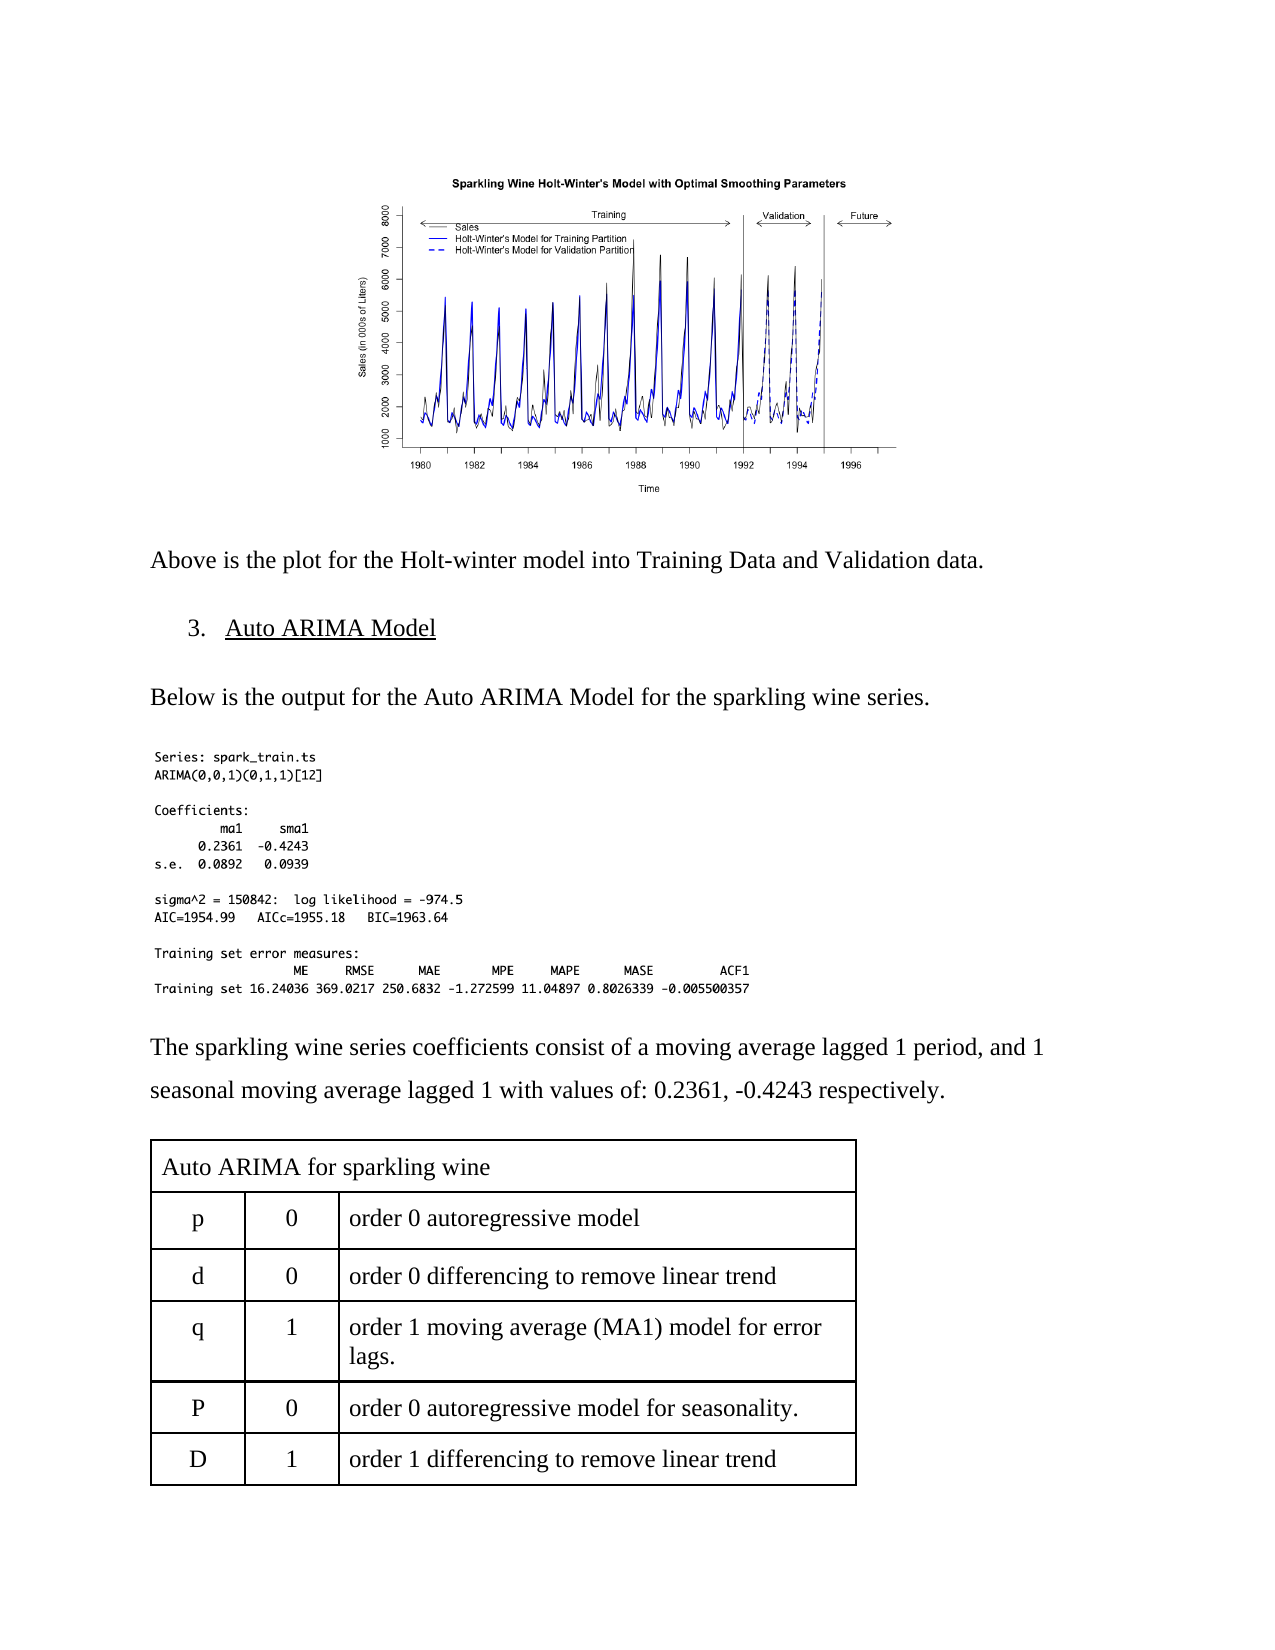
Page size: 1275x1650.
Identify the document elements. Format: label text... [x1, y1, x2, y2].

table_cell 1 [246, 1434, 338, 1484]
text The sparkling wine series coefficients consist of a moving average lagged 1 period, and 1 seasonal moving average lagged 1 with values of: 0.2361, -0.4243 respectively. [150, 1032, 1125, 1104]
table_cell order 0 autoregressive model [340, 1193, 855, 1248]
text Above is the plot for the Holt-winter model into Training Data and Validation data. [150, 545, 1125, 574]
table_cell order 0 autoregressive model for seasonality. [340, 1383, 855, 1432]
table_cell order 1 moving average (MA1) model for error lags. [340, 1302, 855, 1380]
table_header Auto ARIMA for sparkling wine [152, 1141, 855, 1191]
table_cell 0 [246, 1250, 338, 1300]
table_cell q [152, 1302, 244, 1380]
table_cell p [152, 1193, 244, 1248]
table_cell 1 [246, 1302, 338, 1380]
table_cell d [152, 1250, 244, 1300]
table_cell 0 [246, 1383, 338, 1432]
picture [355, 159, 920, 506]
table_cell 0 [246, 1193, 338, 1248]
text Below is the output for the Auto ARIMA Model for the sparkling wine series. [150, 682, 1125, 710]
table_cell order 1 differencing to remove linear trend [340, 1434, 855, 1484]
table_cell P [152, 1383, 244, 1432]
picture [150, 749, 765, 997]
list Auto ARIMA Model [187, 613, 1125, 642]
table_cell D [152, 1434, 244, 1484]
table_cell order 0 differencing to remove linear trend [340, 1250, 855, 1300]
